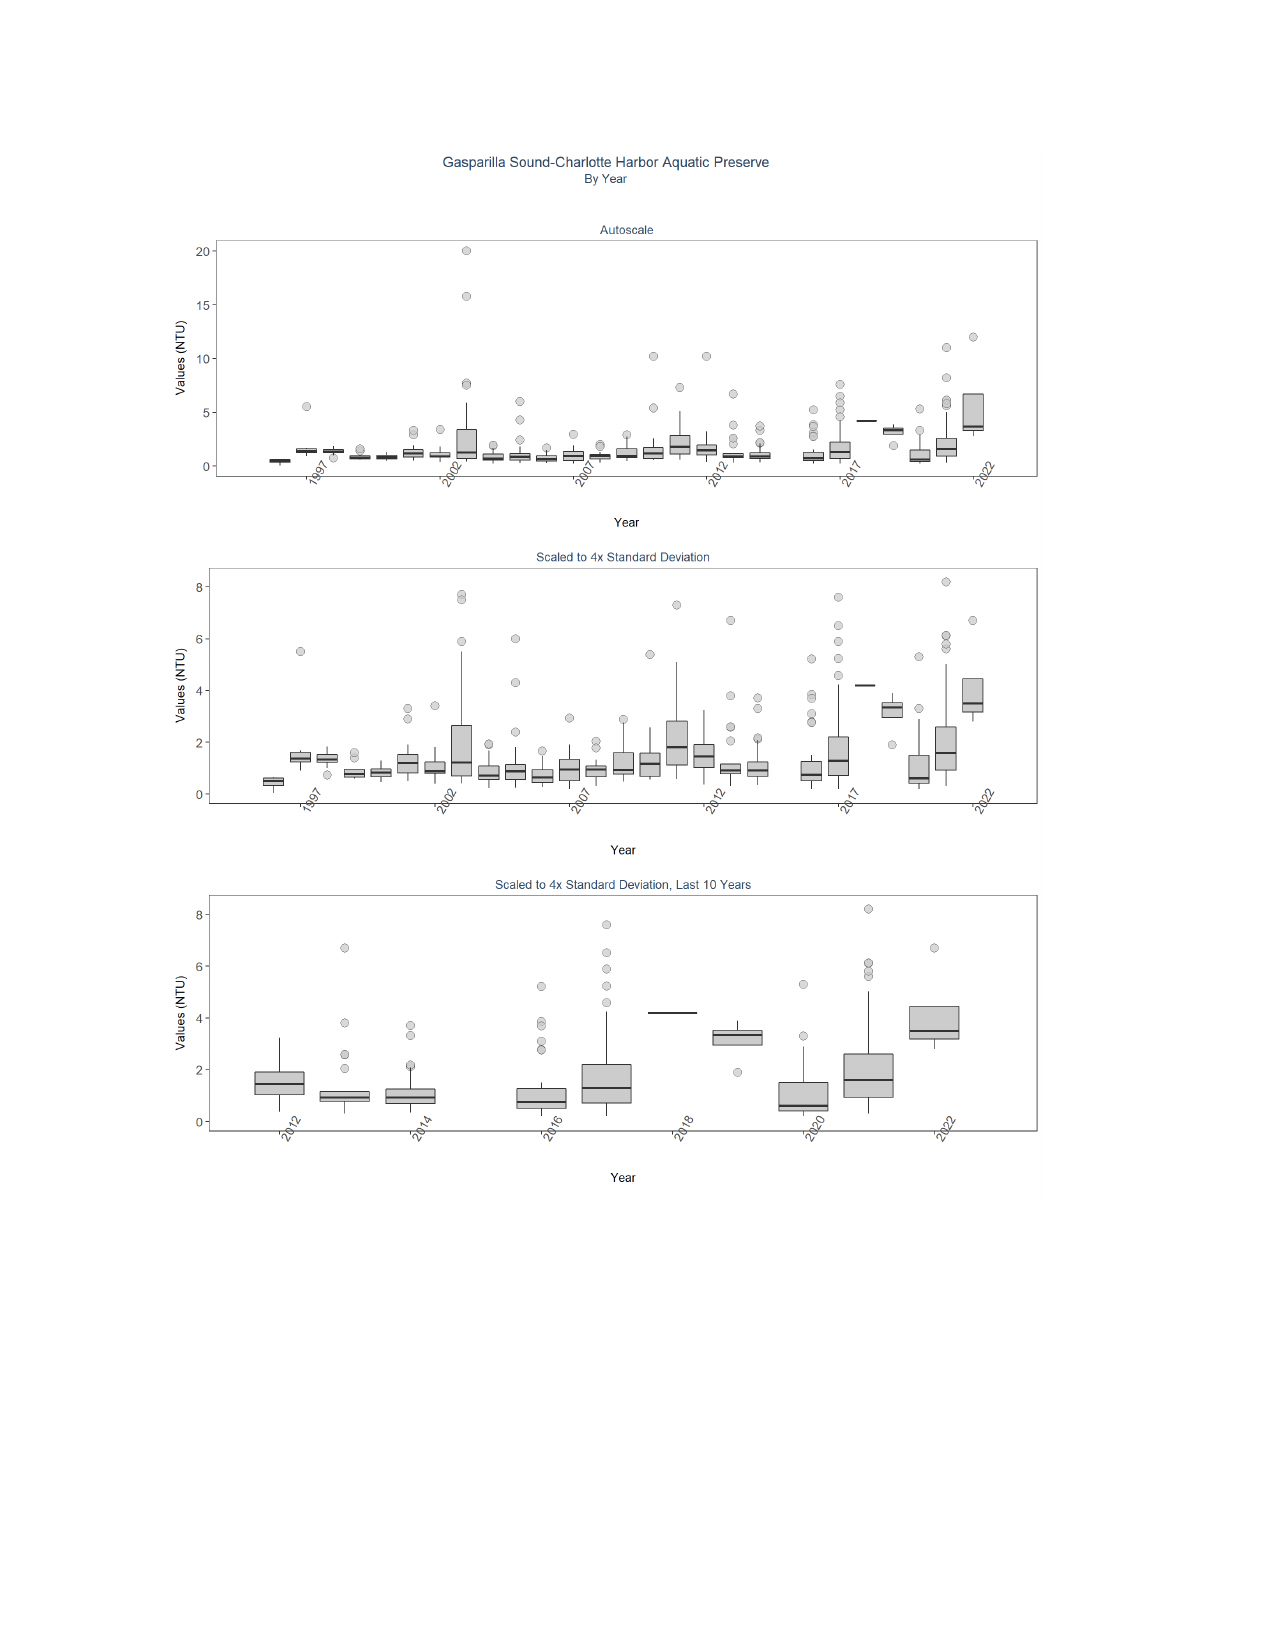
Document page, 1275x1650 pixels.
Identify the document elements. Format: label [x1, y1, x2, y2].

picture [168, 150, 1044, 1200]
